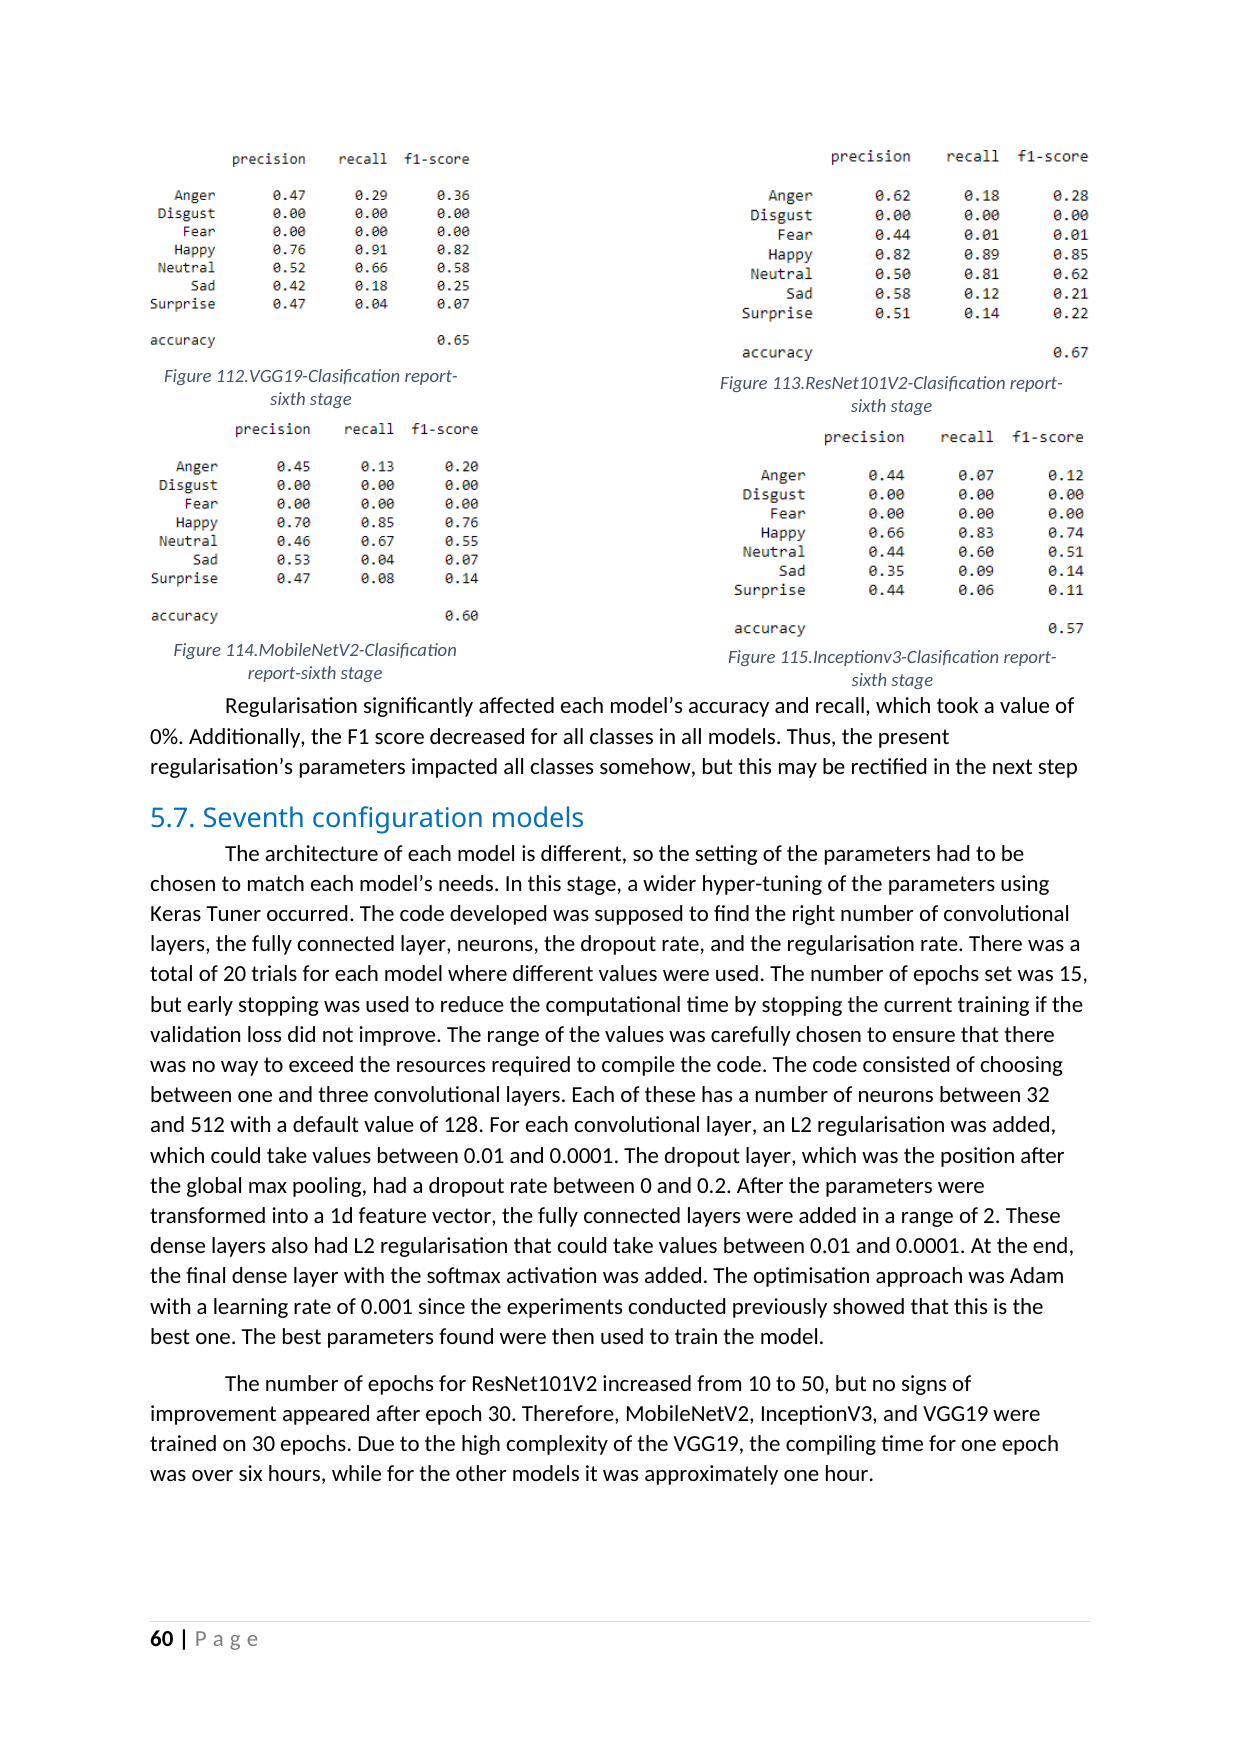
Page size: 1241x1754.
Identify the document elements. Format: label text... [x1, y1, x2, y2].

picture [151, 422, 484, 626]
subtitle 5.7. Seventh configuration models [150, 799, 1090, 836]
picture [150, 150, 474, 349]
text The architecture of each model is different, so the setting of the parameters had to be chosen to match each model’s needs. In this stage, a wider hyper-tuning of the parameters using Keras Tuner occurred. The code developed was supposed to find the right number of convolutional layers, the fully connected layer, neurons, the dropout rate, and the regularisation rate. There was a total of 20 trials for each model where different values were used. The number of epochs set was 15, but early stopping was used to reduce the computational time by stopping the current training if the validation loss did not improve. The range of the values was carefully chosen to ensure that there was no way to exceed the resources required to compile the code. The code consisted of choosing between one and three convolutional layers. Each of these has a number of neurons between 32 and 512 with a default value of 128. For each convolutional layer, an L2 regularisation was added, which could take values between 0.01 and 0.0001. The dropout layer, which was the position after the global max pooling, had a dropout rate between 0 and 0.2. After the parameters were transformed into a 1d feature vector, the fully connected layers were added in a range of 2. These dense layers also had L2 regularisation that could take values between 0.01 and 0.0001. At the end, the final dense layer with the softmax activation was added. The optimisation approach was Adam with a learning rate of 0.001 since the experiments conducted previously showed that this is the best one. The best parameters found were then used to train the model. [150, 839, 1090, 1350]
picture [733, 423, 1091, 640]
picture [735, 150, 1091, 361]
text The number of epochs for ResNet101V2 increased from 10 to 50, but no signs of improvement appeared after epoch 30. Therefore, MobileNetV2, InceptionV3, and VGG19 were trained on 30 epochs. Due to the high complexity of the VGG19, the compiling time for one epoch was over six hours, while for the other models it was approximately one hour. [150, 1369, 1090, 1487]
